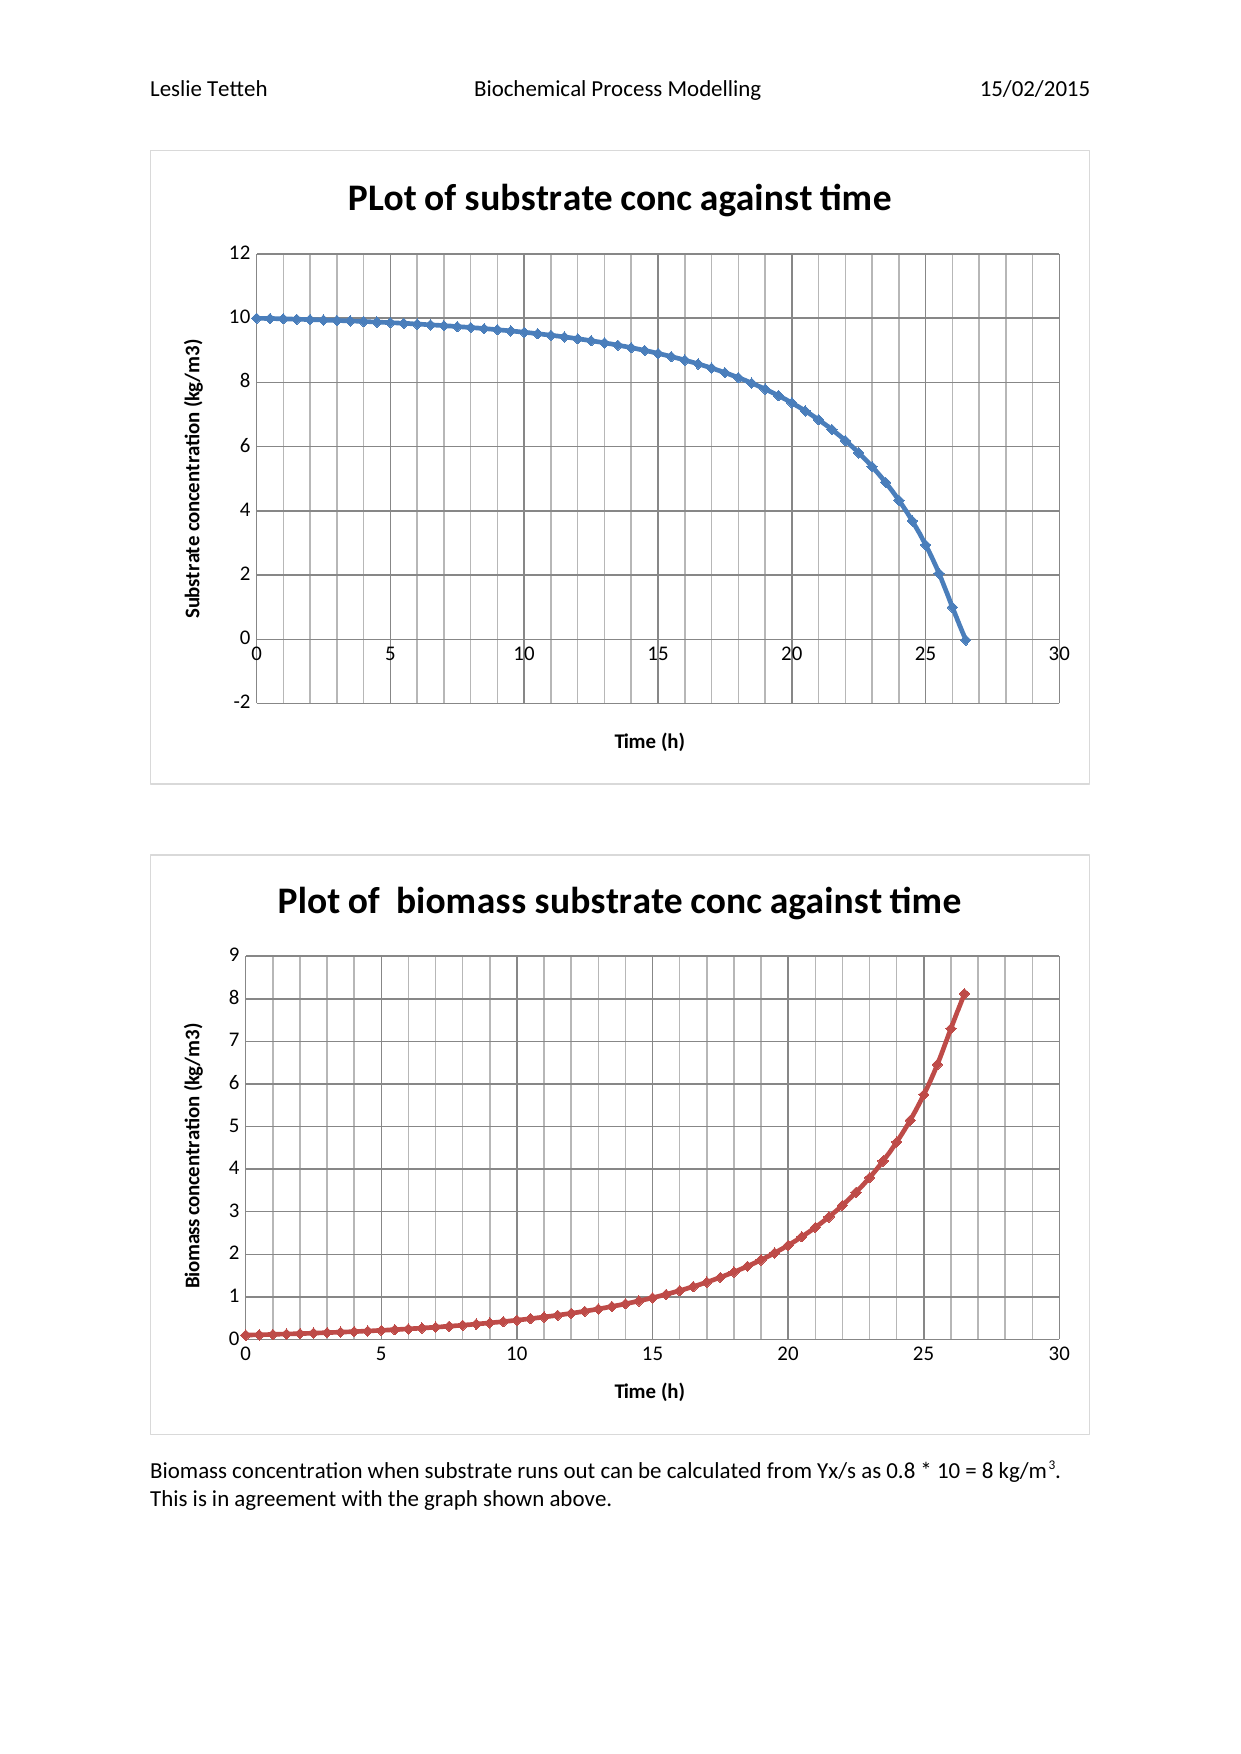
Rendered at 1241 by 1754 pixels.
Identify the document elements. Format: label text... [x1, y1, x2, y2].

text Biomass concentration when substrate runs out can be calculated from Yx/s as 0.8 * 10 = 8 kg/m3. This is in agreement with the graph shown above. [150, 1456, 1090, 1512]
